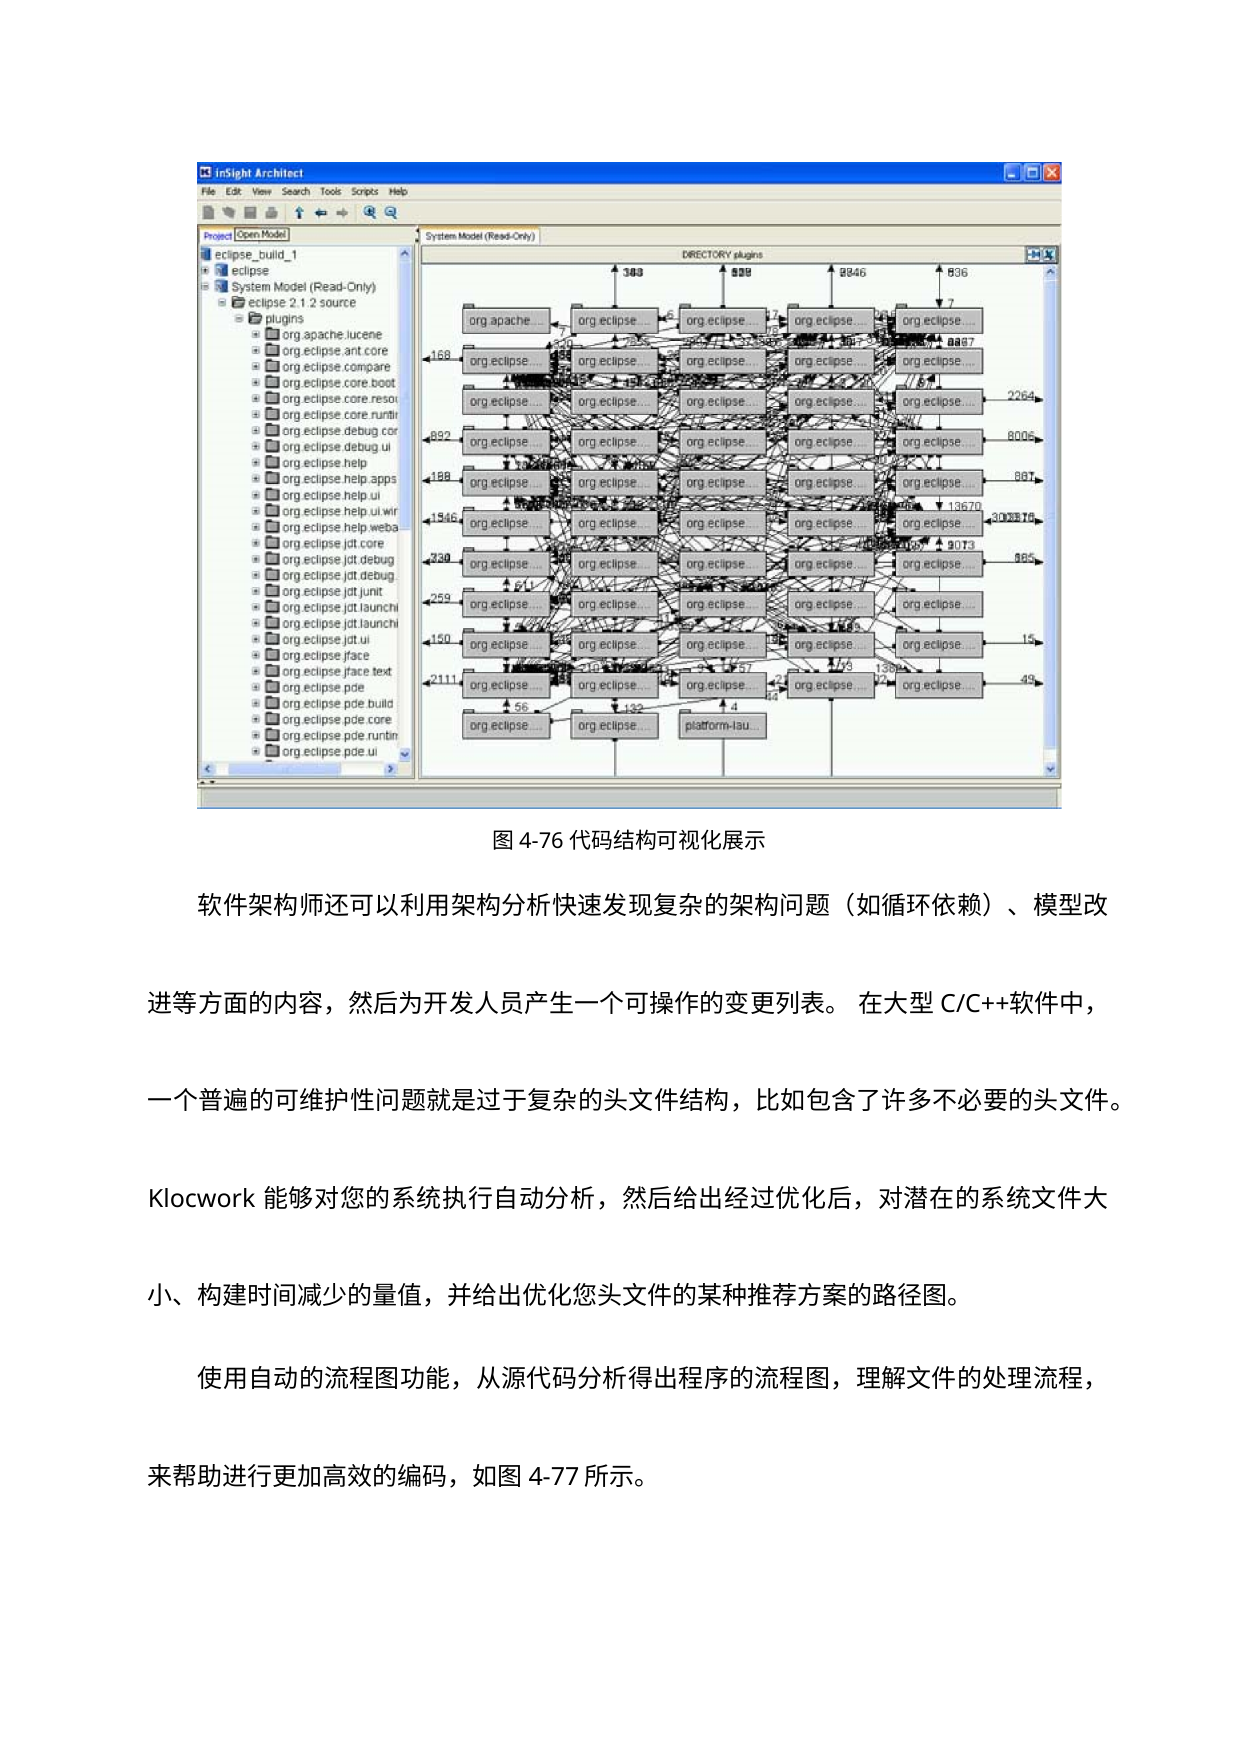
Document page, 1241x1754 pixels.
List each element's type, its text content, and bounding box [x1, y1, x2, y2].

text 使用自动的流程图功能，从源代码分析得出程序的流程图，理解文件的处理流程，来帮助进行更加高效的编码，如图 4-77所示。 [148, 1344, 1110, 1507]
text 软件架构师还可以利用架构分析快速发现复杂的架构问题（如循环依赖）、模型改进等方面的内容，然后为开发人员产生一个可操作的变更列表。 在大型 C/C++软件中，一个普遍的可维护性问题就是过于复杂的头文件结构，比如包含了许多不必要的头文件。Klocwork 能够对您的系统执行自动分析，然后给出经过优化后，对潜在的系统文件大小、构建时间减少的量值，并给出优化您头文件的某种推荐方案的路径图。 [148, 871, 1110, 1326]
picture [196, 161, 1062, 809]
text 图 4-76 代码结构可视化展示 [148, 823, 1110, 856]
